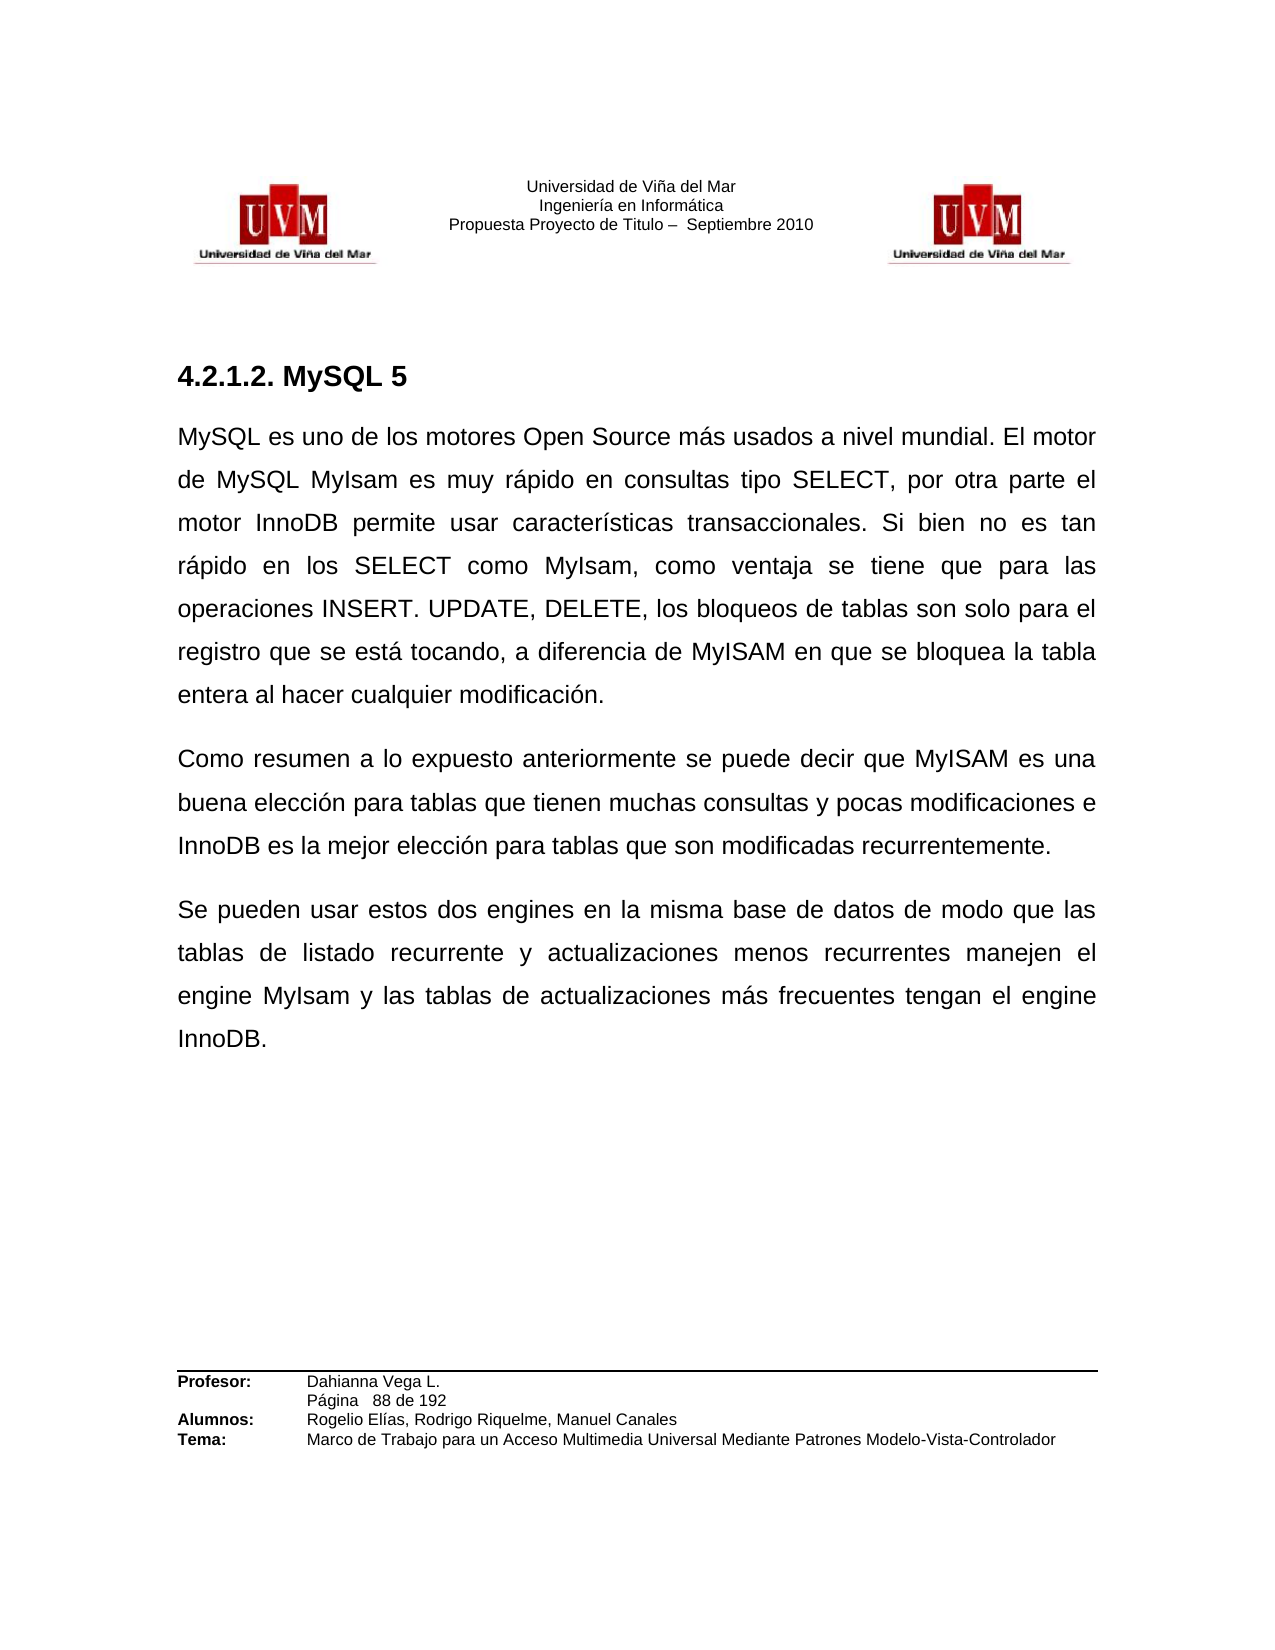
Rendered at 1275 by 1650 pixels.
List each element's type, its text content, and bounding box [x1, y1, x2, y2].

text MySQL es uno de los motores Open Source más usados a nivel mundial. El motor de MySQL MyIsam es muy rápido en consultas tipo SELECT, por otra parte el motor InnoDB permite usar características transaccionales. Si bien no es tan rápido en los SELECT como MyIsam, como ventaja se tiene que para las operaciones INSERT. UPDATE, DELETE, los bloqueos de tablas son solo para el registro que se está tocando, a diferencia de MyISAM en que se bloquea la tabla entera al hacer cualquier modificación. [177, 422, 1098, 709]
text Como resumen a lo expuesto anteriormente se puede decir que MyISAM es una buena elección para tablas que tienen muchas consultas y pocas modificaciones e InnoDB es la mejor elección para tablas que son modificadas recurrentemente. [177, 744, 1098, 859]
text Se pueden usar estos dos engines en la misma base de datos de modo que las tablas de listado recurrente y actualizaciones menos recurrentes manejen el engine MyIsam y las tablas de actualizaciones más frecuentes tengan el engine InnoDB. [177, 894, 1098, 1053]
subtitle 4.2.1.2. MySQL 5 [177, 359, 1098, 392]
picture [177, 176, 390, 267]
picture [871, 176, 1084, 267]
